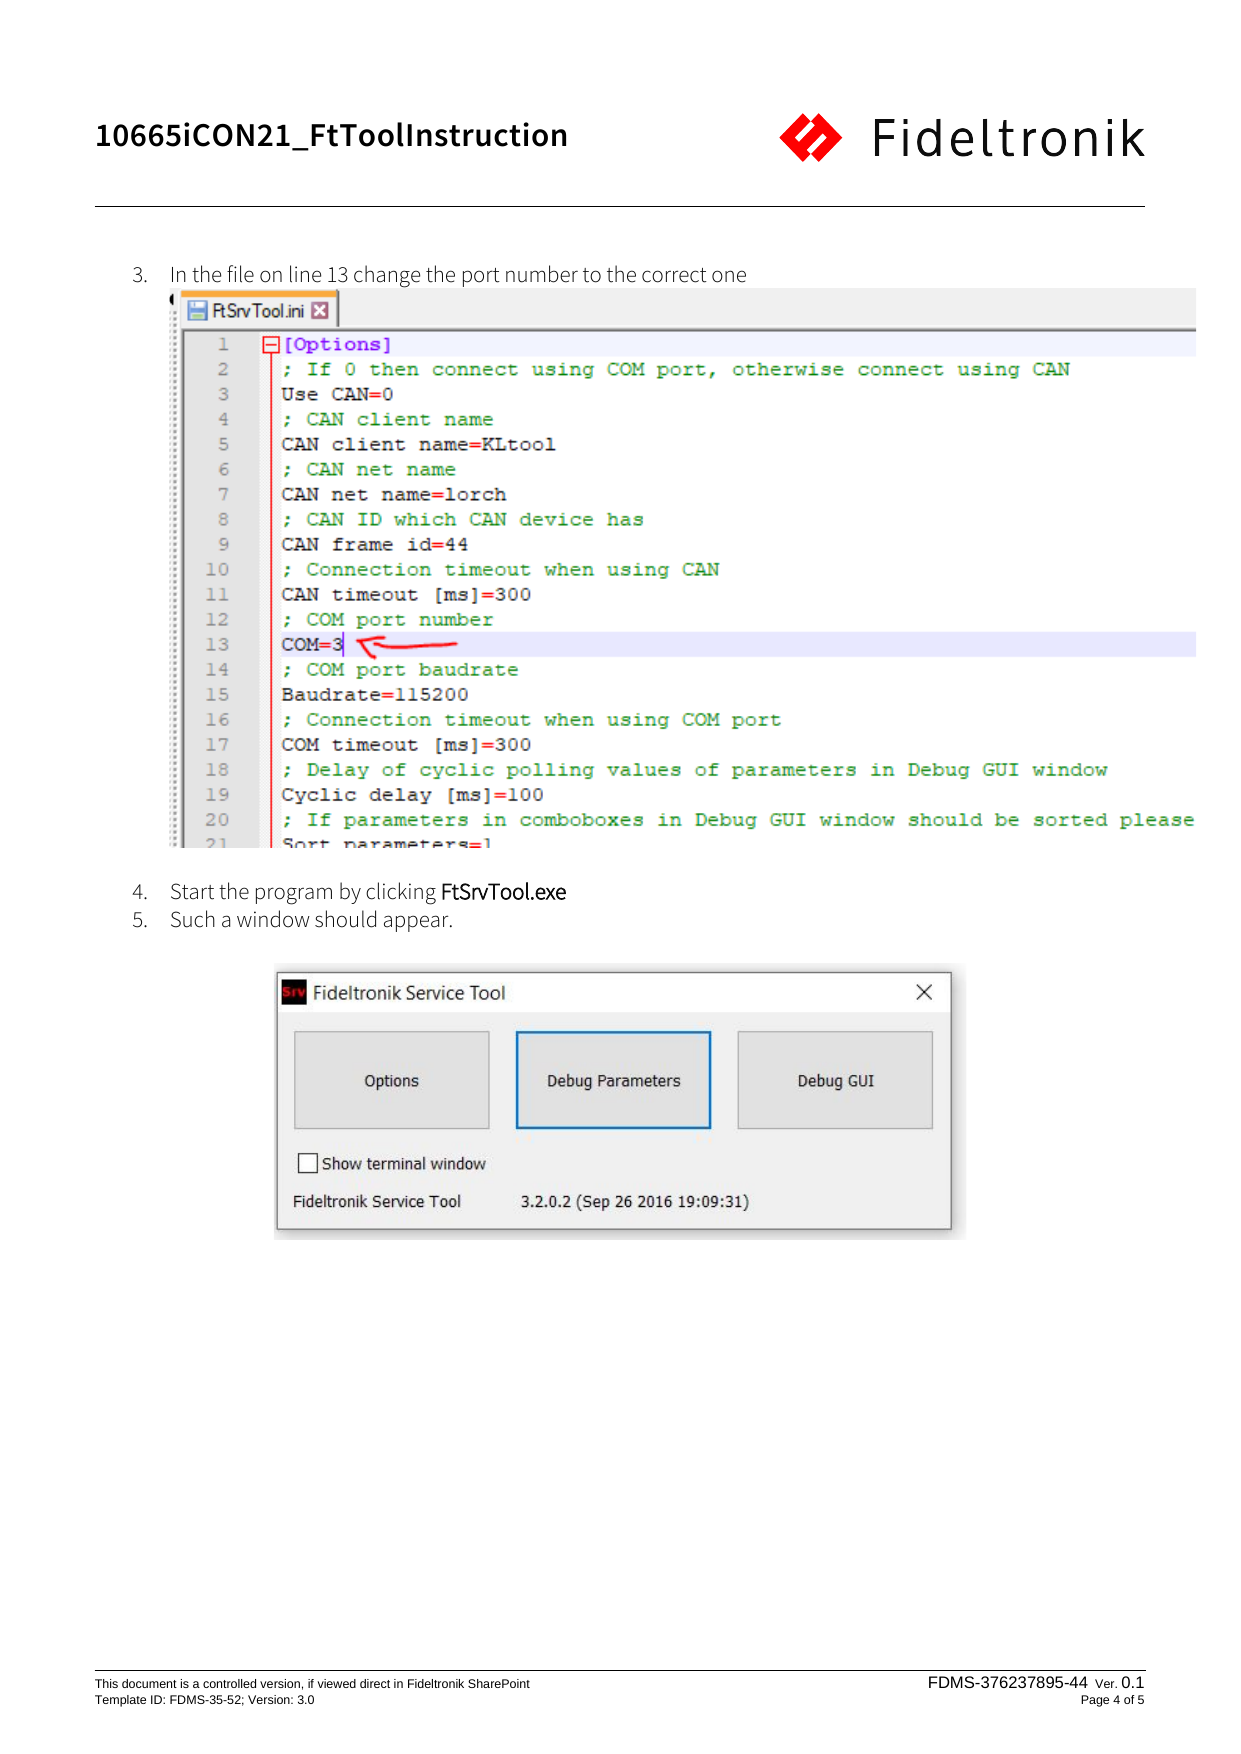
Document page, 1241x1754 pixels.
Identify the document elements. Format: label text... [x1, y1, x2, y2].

list Start the program by clicking FtSrvTool.exe [132, 876, 1146, 905]
list In the file on line 13 change the port number to the correct one [132, 259, 1146, 288]
picture [273, 963, 967, 1240]
list Such a window should appear. [132, 905, 1146, 934]
picture [169, 288, 1197, 848]
picture [779, 113, 1145, 162]
